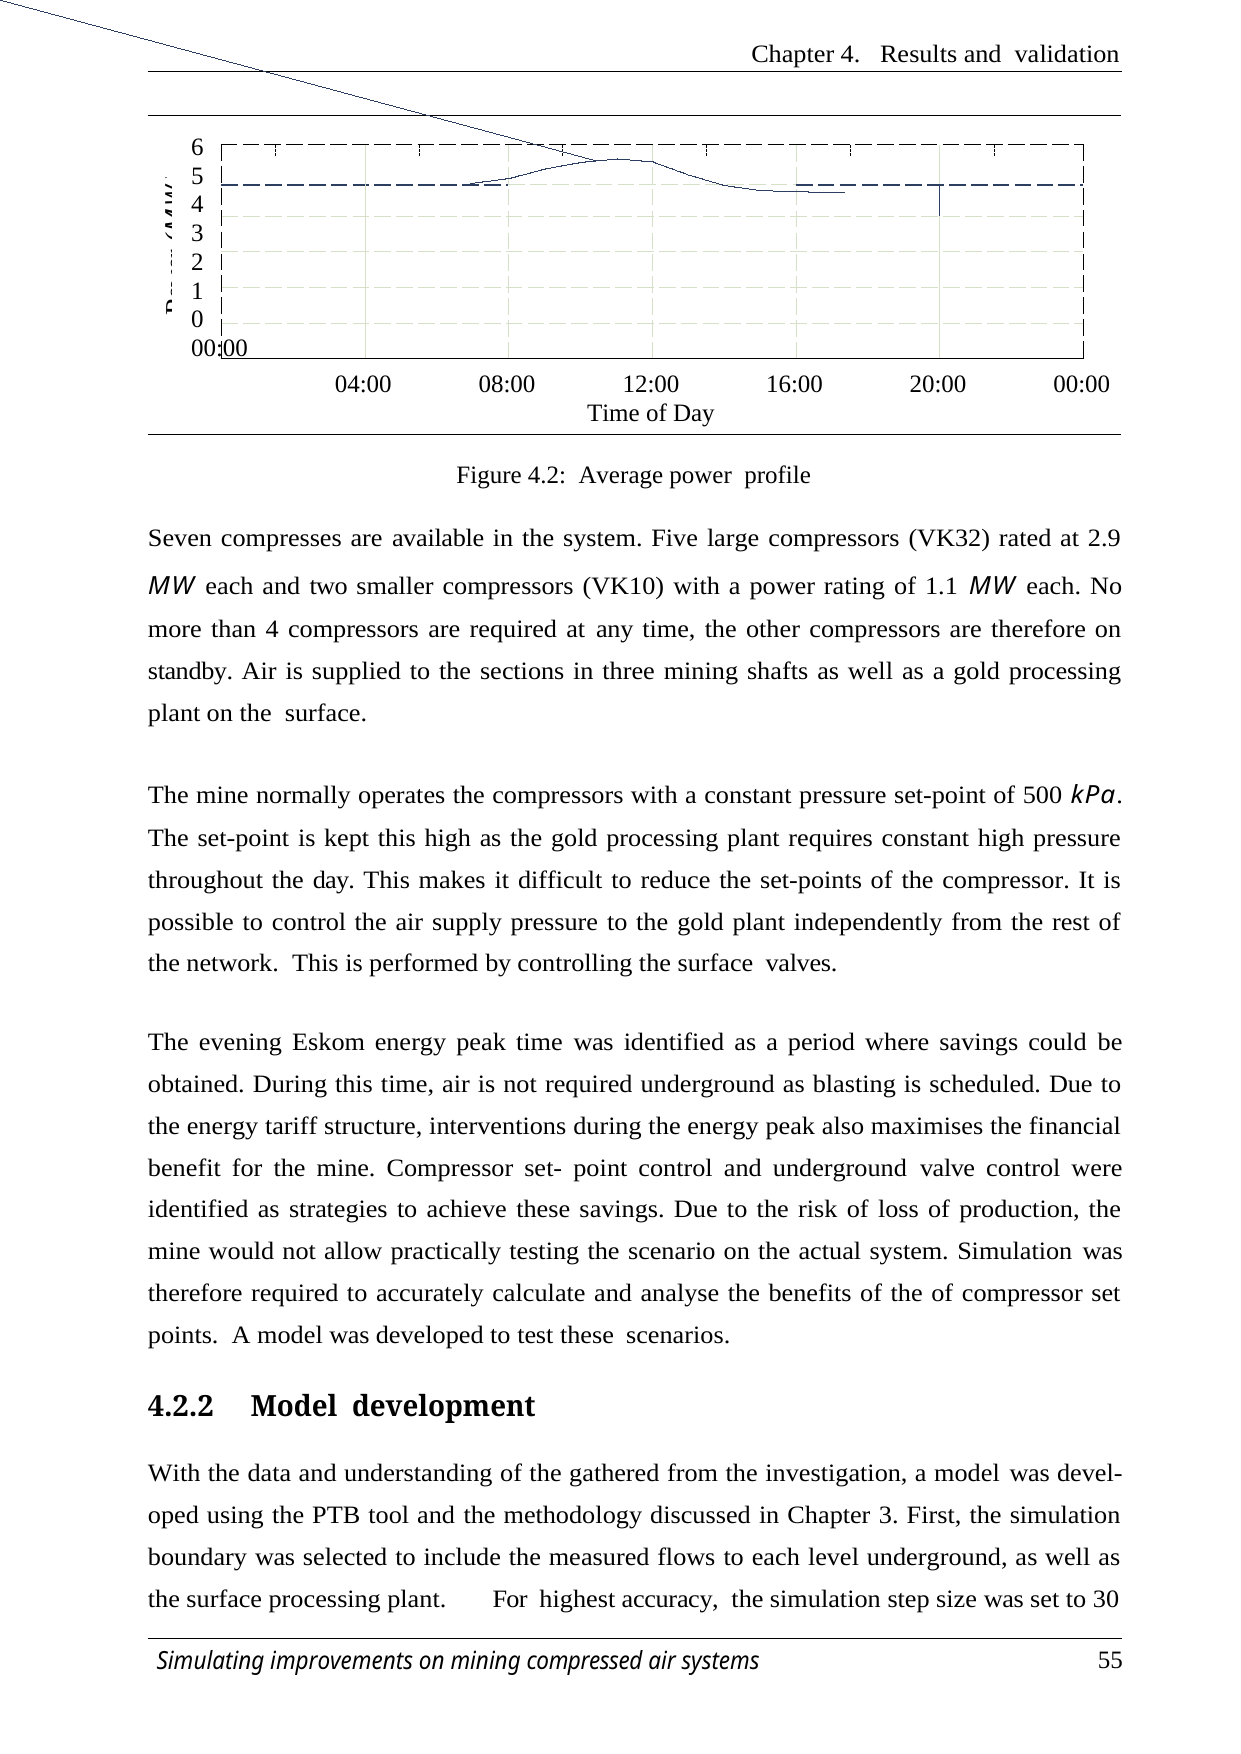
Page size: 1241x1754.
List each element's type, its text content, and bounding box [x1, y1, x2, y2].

table_cell [796, 287, 939, 322]
table_cell [796, 184, 939, 216]
table_cell [366, 287, 508, 322]
table_cell [508, 251, 652, 287]
table_cell [652, 216, 796, 251]
table_cell [366, 216, 508, 251]
table_cell [508, 184, 652, 216]
table_header [796, 144, 939, 184]
table_cell [796, 251, 939, 287]
text With the data and understanding of the gathered from the investigation, a model was devel- oped using the PTB tool and the methodology discussed in Chapter 3. First, the simulation boundary was selected to include the measured flows to each level underground, as well as the surface processing plant. For highest accuracy, the simulation step size was set to 30 [148, 1458, 1122, 1613]
table_cell [221, 251, 365, 287]
table_cell [508, 323, 652, 358]
table_header [366, 144, 508, 184]
text Figure 4.2: Average power profile [456, 460, 1240, 488]
table_cell [796, 323, 939, 358]
table_cell [652, 323, 796, 358]
table_header [221, 144, 365, 184]
table_cell [221, 287, 365, 322]
table_cell [652, 251, 796, 287]
table_cell [221, 323, 365, 358]
table_cell [221, 216, 365, 251]
table_cell [508, 287, 652, 322]
table_cell [366, 323, 508, 358]
table_cell [940, 251, 1083, 287]
table_cell [940, 323, 1083, 358]
table_cell [796, 216, 939, 251]
text The evening Eskom energy peak time was identified as a period where savings could be obtained. During this time, air is not required underground as blasting is scheduled. Due to the energy tariff structure, interventions during the energy peak also maximises the financial benefit for the mine. Compressor set- point control and underground valve control were identified as strategies to achieve these savings. Due to the risk of loss of production, the mine would not allow practically testing the scenario on the actual system. Simulation was therefore required to accurately calculate and analyse the benefits of the of compressor set points. A model was developed to test these scenarios. [148, 1027, 1122, 1349]
text The mine normally operates the compressors with a constant pressure set-point of 500 kPa. The set-point is kept this high as the gold processing plant requires constant high pressure throughout the day. This makes it difficult to reduce the set-points of the compressor. It is possible to control the air supply pressure to the gold plant independently from the rest of the network. This is performed by controlling the surface valves. [148, 776, 1122, 977]
table_cell [366, 184, 508, 216]
table_header [652, 144, 796, 184]
subtitle Model development [148, 1385, 1240, 1425]
table_header [940, 144, 1083, 184]
table_cell [940, 184, 1046, 216]
table_header [508, 144, 652, 184]
table_cell [508, 216, 652, 251]
table_cell [652, 184, 796, 216]
text Seven compresses are available in the system. Five large compressors (VK32) rated at 2.9 MW each and two smaller compressors (VK10) with a power rating of 1.1 MW each. No more than 4 compressors are required at any time, the other compressors are therefore on standby. Air is supplied to the sections in three mining shafts as well as a gold processing plant on the surface. [148, 523, 1122, 726]
table_cell [1046, 184, 1083, 216]
table_cell [221, 184, 365, 216]
table_cell [366, 251, 508, 287]
table_cell [940, 216, 1083, 251]
table_cell [940, 287, 1083, 322]
table_cell [652, 287, 796, 322]
